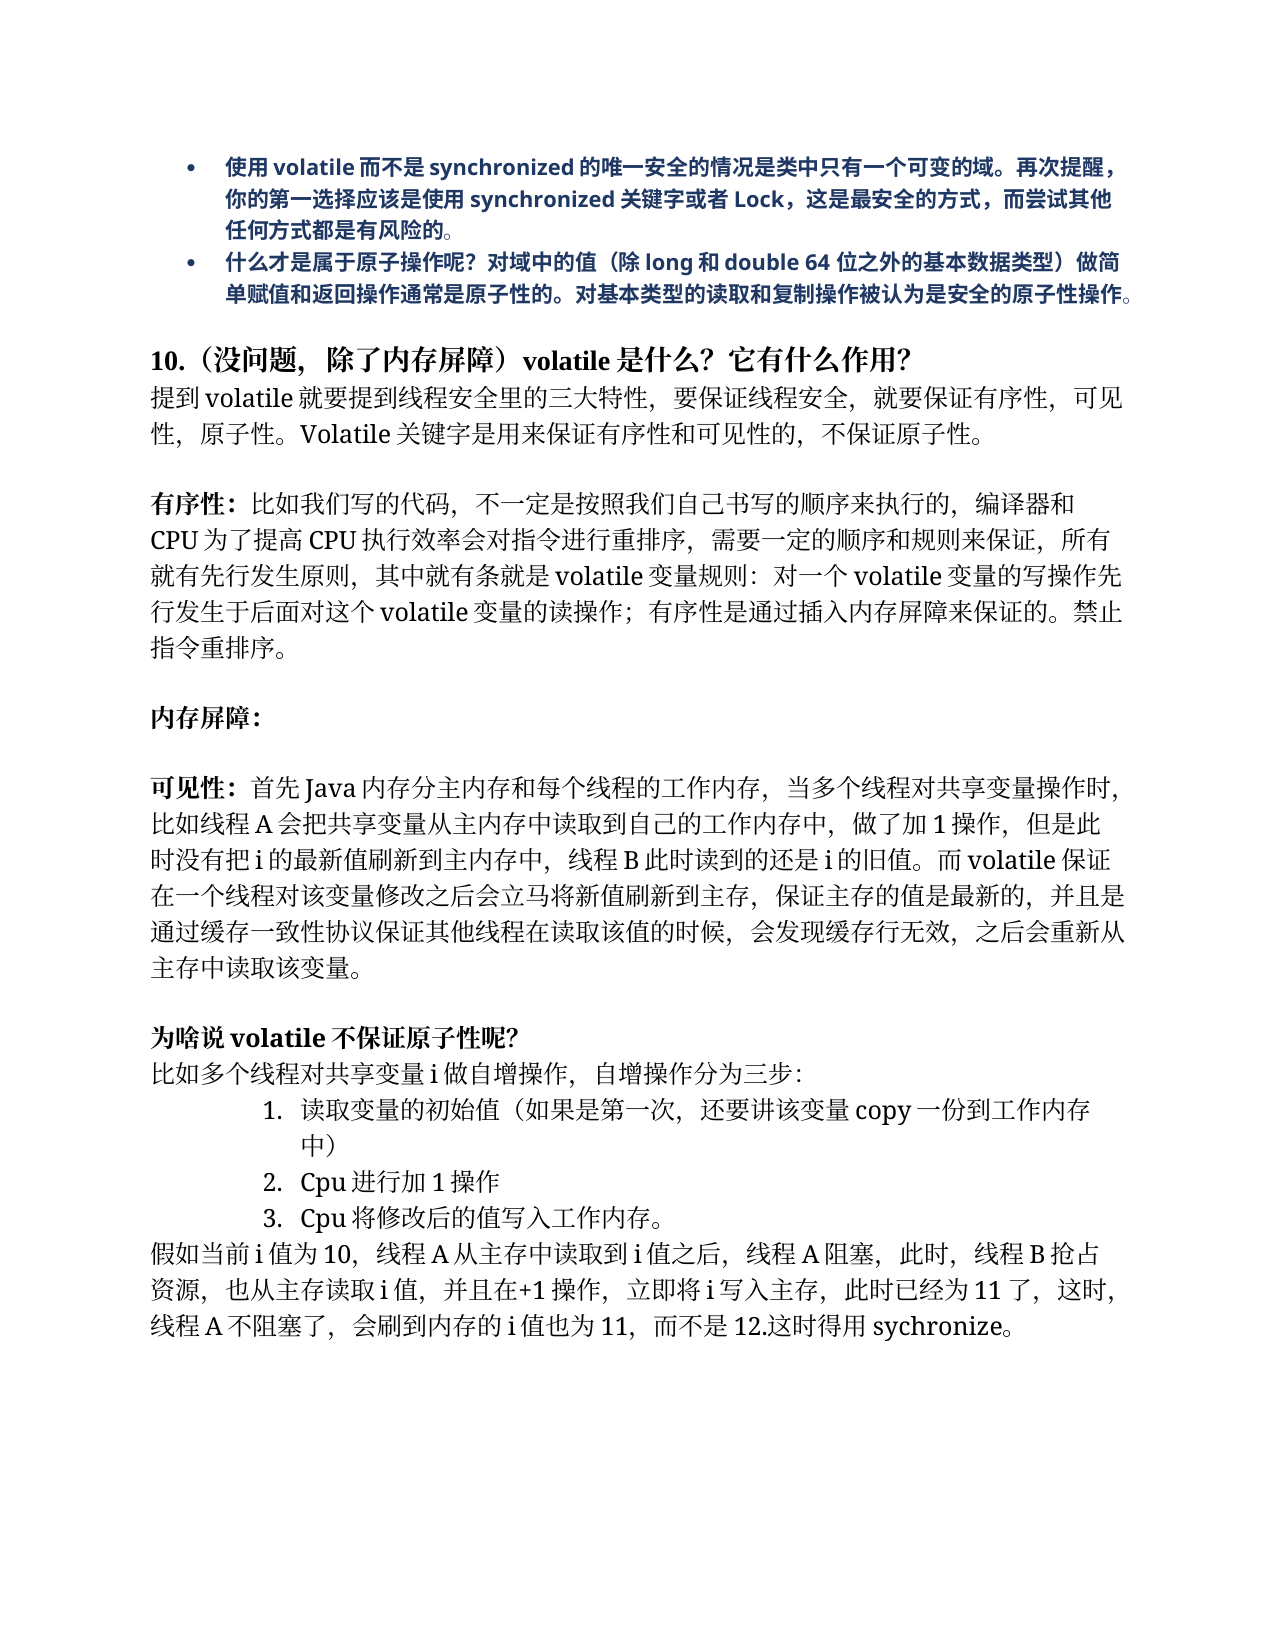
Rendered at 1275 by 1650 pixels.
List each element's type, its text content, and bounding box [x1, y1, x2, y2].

list 读取变量的初始值（如果是第一次，还要讲该变量copy一份到工作内存中） [262, 1091, 1125, 1162]
text 可见性：首先Java内存分主内存和每个线程的工作内存，当多个线程对共享变量操作时，比如线程A会把共享变量从主内存中读取到自己的工作内存中，做了加1操作，但是此时没有把i的最新值刷新到主内存中，线程B此时读到的还是i的旧值。而volatile保证在一个线程对该变量修改之后会立马将新值刷新到主存，保证主存的值是最新的，并且是通过缓存一致性协议保证其他线程在读取该值的时候，会发现缓存行无效，之后会重新从主存中读取该变量。 [150, 768, 1125, 984]
text 假如当前i值为10，线程A从主存中读取到i值之后，线程A阻塞，此时，线程B抢占资源，也从主存读取i值，并且在+1操作，立即将i写入主存，此时已经为11了，这时，线程A不阻塞了，会刷到内存的i值也为11，而不是12.这时得用sychronize。 [150, 1234, 1125, 1343]
text 为啥说volatile不保证原子性呢？ [150, 1018, 1125, 1054]
subtitle 什么才是属于原子操作呢？对域中的值（除long和double 64 位之外的基本数据类型）做简单赋值和返回操作通常是原子性的。对基本类型的读取和复制操作被认为是安全的原子性操作。 [187, 245, 1125, 309]
text 有序性：比如我们写的代码，不一定是按照我们自己书写的顺序来执行的，编译器和CPU为了提高CPU执行效率会对指令进行重排序，需要一定的顺序和规则来保证，所有就有先行发生原则，其中就有条就是volatile变量规则：对一个volatile变量的写操作先行发生于后面对这个volatile变量的读操作；有序性是通过插入内存屏障来保证的。禁止指令重排序。 [150, 484, 1125, 664]
text 内存屏障： [150, 698, 1125, 734]
text 比如多个线程对共享变量i做自增操作，自增操作分为三步： [150, 1054, 1125, 1091]
list Cpu将修改后的值写入工作内存。 [262, 1198, 1125, 1234]
text 10.（没问题，除了内存屏障）volatile是什么？它有什么作用？ [150, 338, 1125, 378]
subtitle 使用volatile而不是synchronized的唯一安全的情况是类中只有一个可变的域。再次提醒，你的第一选择应该是使用synchronized关键字或者Lock，这是最安全的方式，而尝试其他任何方式都是有风险的。 [187, 150, 1125, 245]
text 提到volatile就要提到线程安全里的三大特性，要保证线程安全，就要保证有序性，可见性，原子性。Volatile关键字是用来保证有序性和可见性的，不保证原子性。 [150, 378, 1125, 450]
list Cpu进行加1操作 [262, 1162, 1125, 1198]
